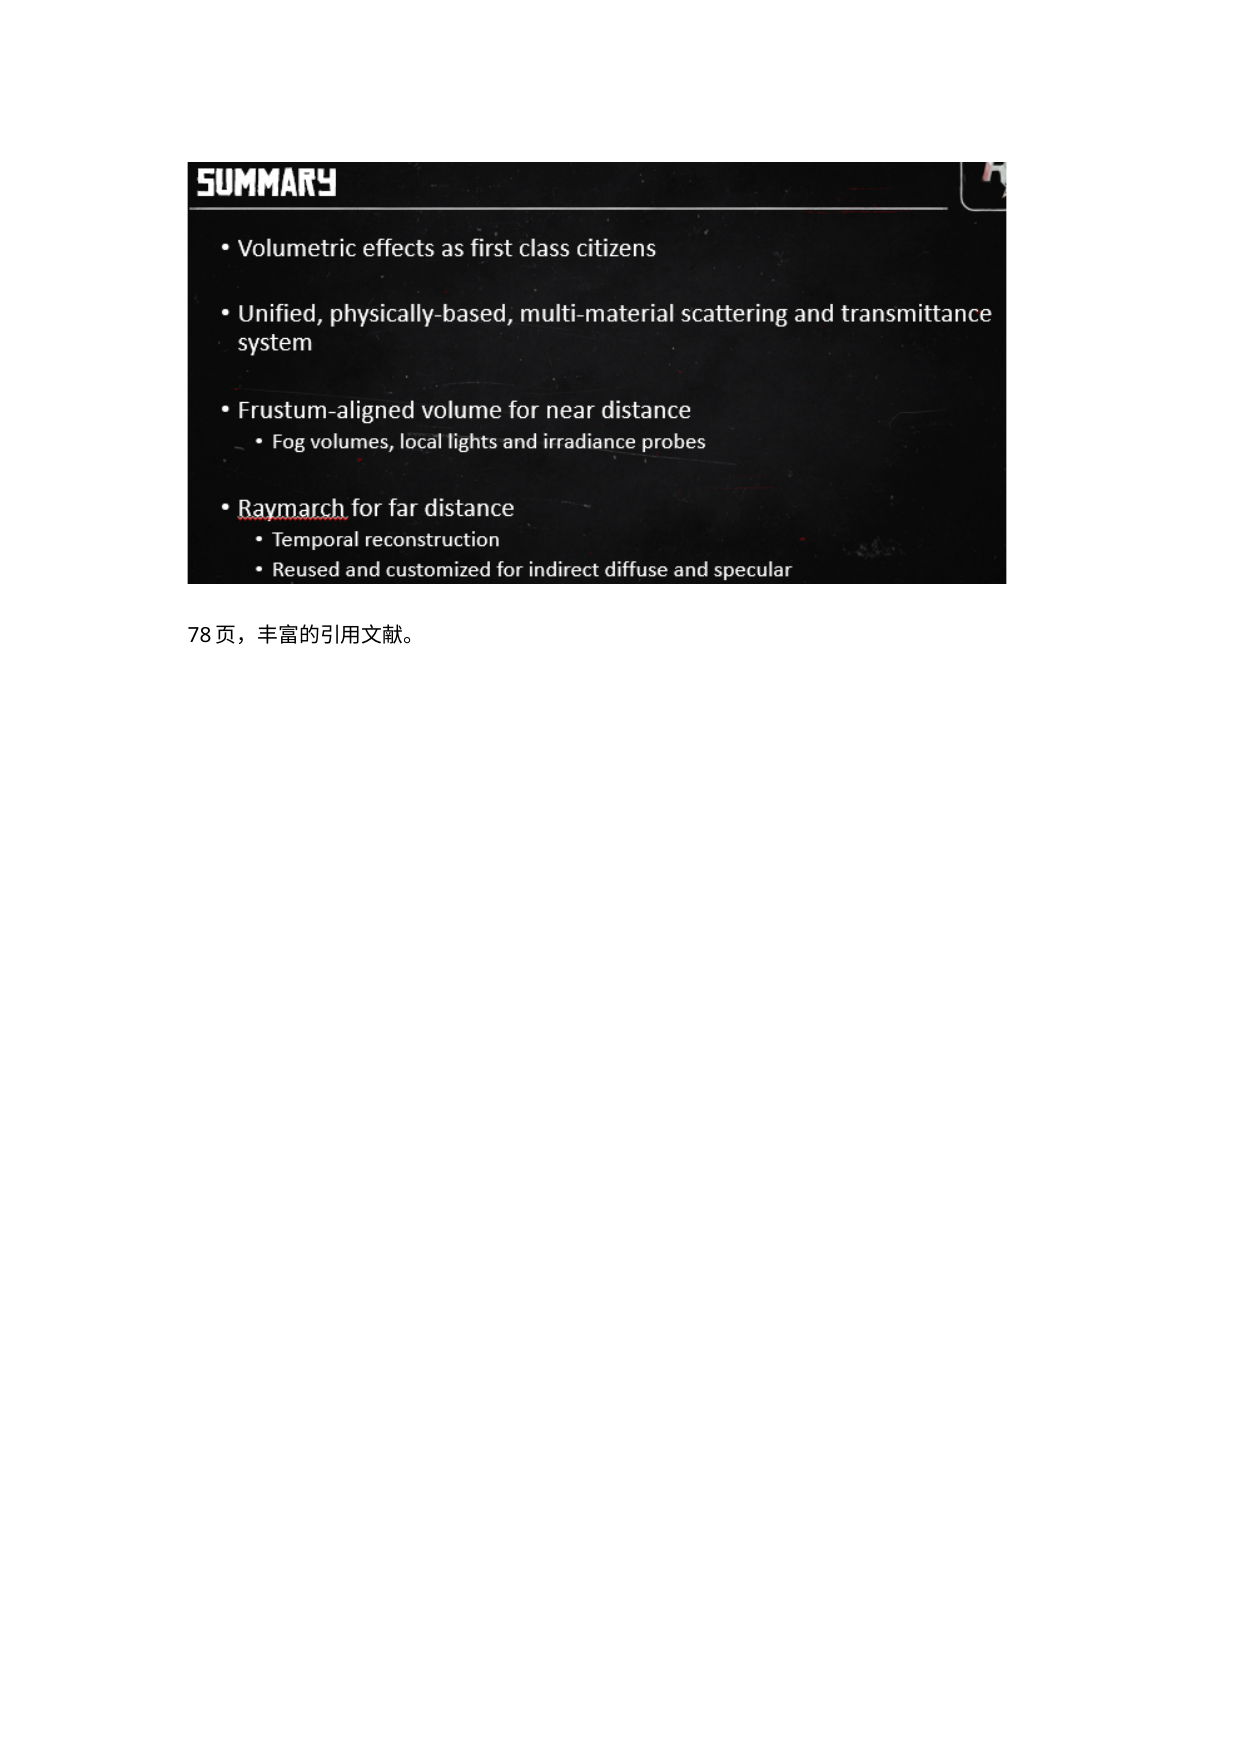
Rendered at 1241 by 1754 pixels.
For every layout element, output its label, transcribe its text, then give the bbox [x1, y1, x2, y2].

text 78页，丰富的引用文献。 [187, 617, 1053, 649]
